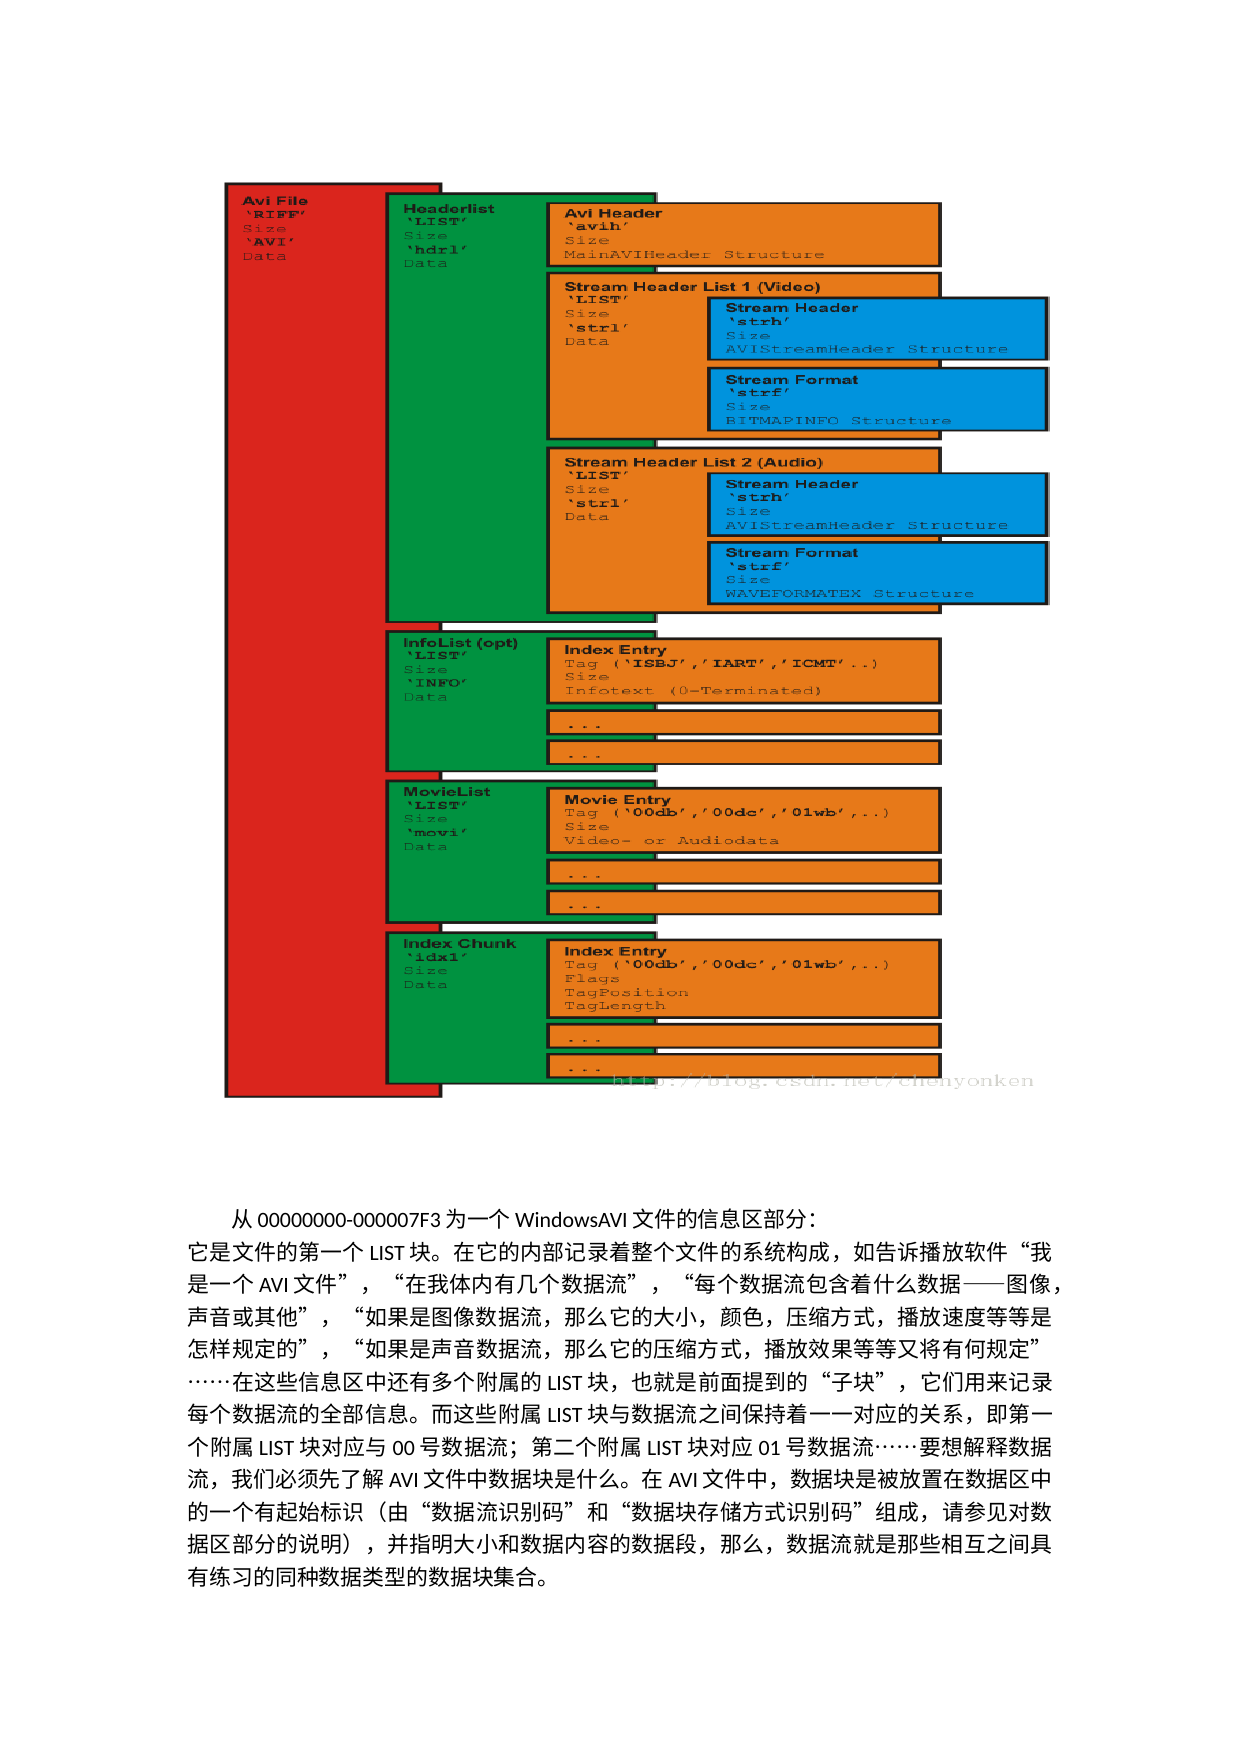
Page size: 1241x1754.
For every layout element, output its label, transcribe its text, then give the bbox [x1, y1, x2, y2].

list 它是文件的第一个LIST块。在它的内部记录着整个文件的系统构成，如告诉播放软件“我是一个AVI文件”，“在我体内有几个数据流”，“每个数据流包含着什么数据——图像，声音或其他”，“如果是图像数据流，那么它的大小，颜色，压缩方式，播放速度等等是怎样规定的”，“如果是声音数据流，那么它的压缩方式，播放效果等等又将有何规定”……在这些信息区中还有多个附属的LIST块，也就是前面提到的“子块”，它们用来记录每个数据流的全部信息。而这些附属LIST块与数据流之间保持着一一对应的关系，即第一个附属LIST块对应与00号数据流；第二个附属LIST块对应01号数据流……要想解释数据流，我们必须先了解AVI文件中数据块是什么。在AVI文件中，数据块是被放置在数据区中的一个有起始标识（由“数据流识别码”和“数据块存储方式识别码”组成，请参见对数据区部分的说明），并指明大小和数据内容的数据段，那么，数据流就是那些相互之间具有练习的同种数据类型的数据块集合。 [187, 1234, 1053, 1592]
picture [224, 182, 1050, 1098]
list 从00000000-000007F3为一个WindowsAVI文件的信息区部分： [187, 1202, 1053, 1234]
